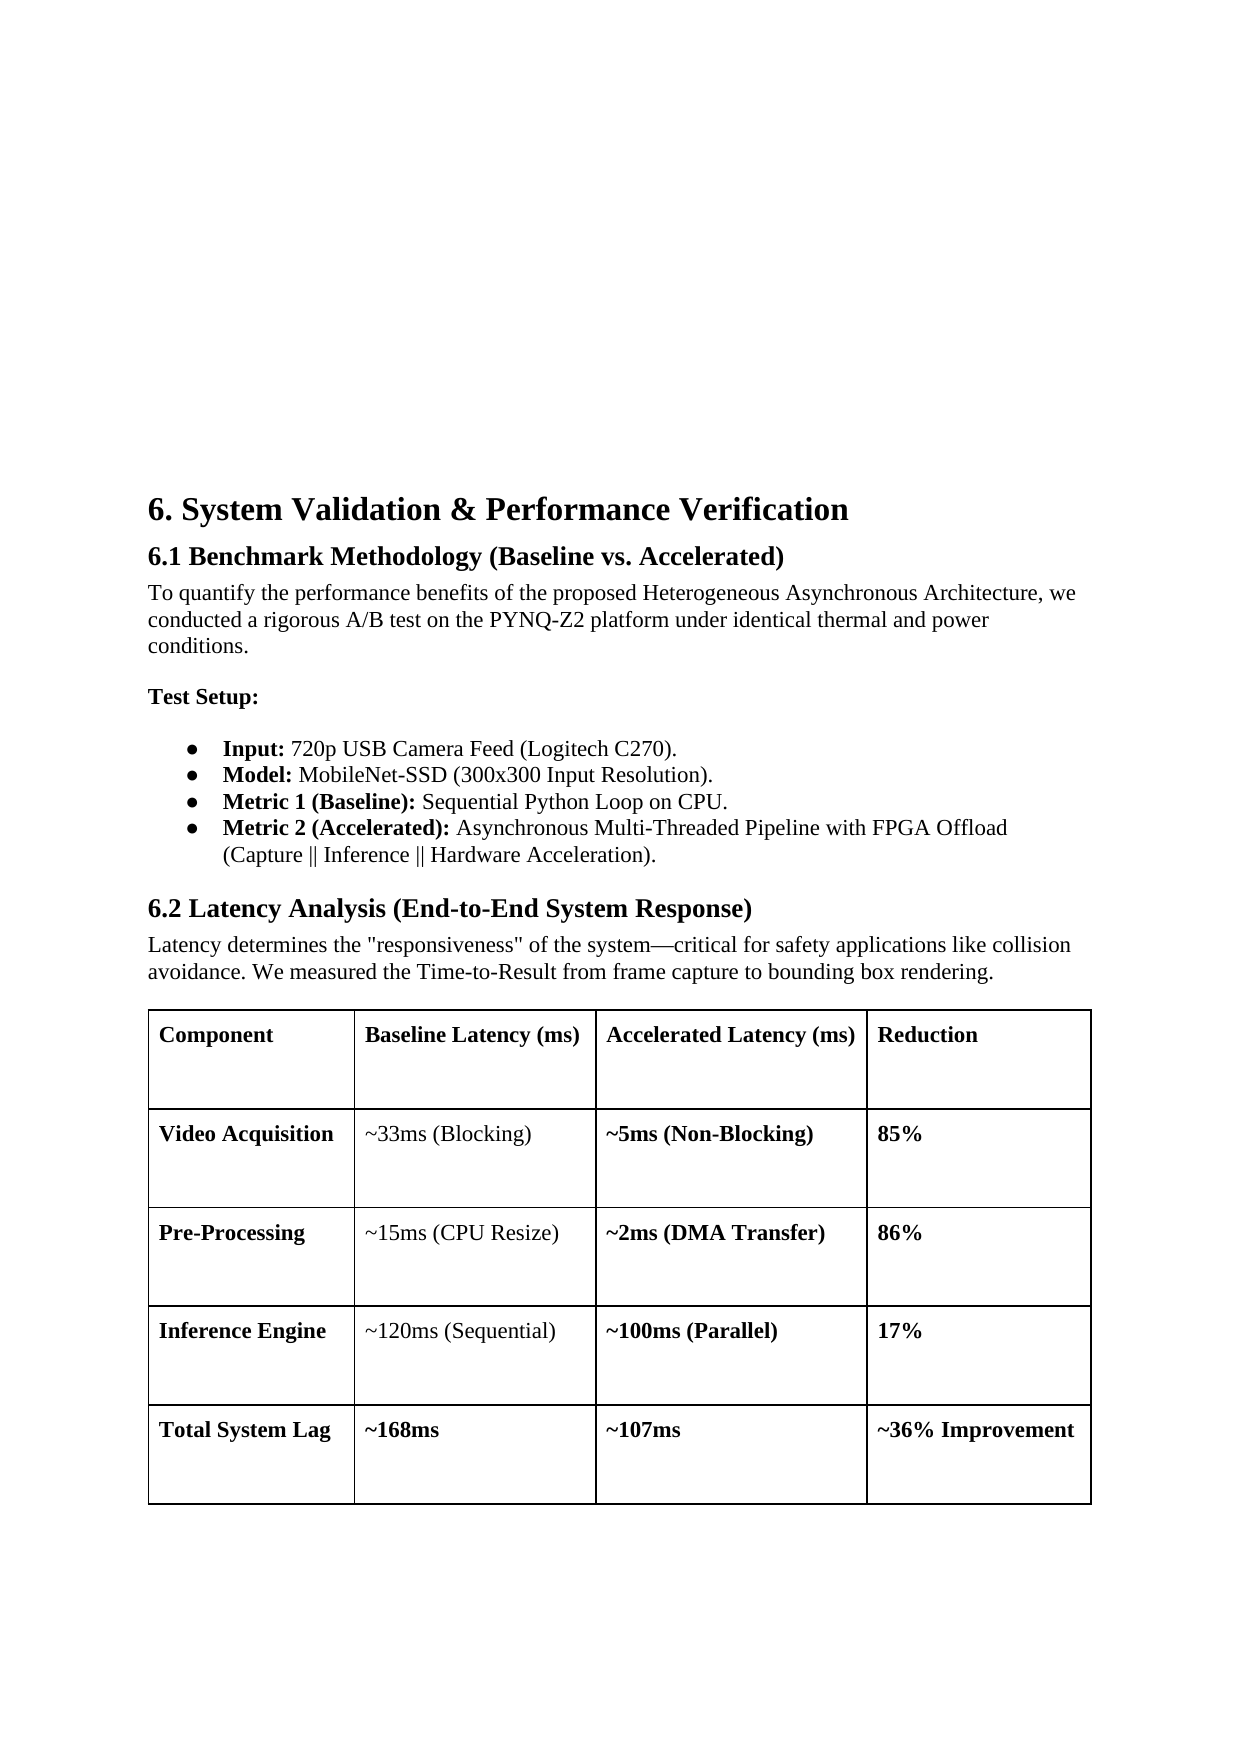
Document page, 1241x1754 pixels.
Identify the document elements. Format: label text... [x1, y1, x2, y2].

list Metric 2 (Accelerated): Asynchronous Multi-Threaded Pipeline with FPGA Offload (Capture || Inference || Hardware Acceleration). [185, 814, 1090, 867]
table_cell Pre-Processing [149, 1208, 354, 1305]
table_cell ~120ms (Sequential) [355, 1307, 595, 1404]
table_cell 17% [868, 1307, 1090, 1404]
table_cell 86% [868, 1208, 1090, 1305]
table_cell Inference Engine [149, 1307, 354, 1404]
table_cell ~2ms (DMA Transfer) [597, 1208, 866, 1305]
table_cell ~33ms (Blocking) [355, 1110, 595, 1207]
table_cell ~107ms [597, 1406, 866, 1503]
table_cell Video Acquisition [149, 1110, 354, 1207]
table_header Baseline Latency (ms) [355, 1011, 595, 1108]
table_header Reduction [868, 1011, 1090, 1108]
table_cell ~168ms [355, 1406, 595, 1503]
table_cell Total System Lag [149, 1406, 354, 1503]
list Metric 1 (Baseline): Sequential Python Loop on CPU. [185, 788, 1090, 814]
table_cell 85% [868, 1110, 1090, 1207]
table_cell ~15ms (CPU Resize) [355, 1208, 595, 1305]
table_header Accelerated Latency (ms) [597, 1011, 866, 1108]
subtitle 6.2 Latency Analysis (End-to-End System Response) [148, 892, 1090, 923]
text Test Setup: [148, 683, 1090, 710]
list Model: MobileNet-SSD (300x300 Input Resolution). [185, 761, 1090, 788]
text To quantify the performance benefits of the proposed Heterogeneous Asynchronous Architecture, we conducted a rigorous A/B test on the PYNQ-Z2 platform under identical thermal and power conditions. [148, 579, 1090, 658]
table_cell ~5ms (Non-Blocking) [597, 1110, 866, 1207]
table_cell ~36% Improvement [868, 1406, 1090, 1503]
subtitle 6. System Validation & Performance Verification [148, 489, 1090, 527]
list Input: 720p USB Camera Feed (Logitech C270). [185, 735, 1090, 761]
text Latency determines the "responsiveness" of the system—critical for safety applications like collision avoidance. We measured the Time-to-Result from frame capture to bounding box rendering. [148, 931, 1090, 984]
subtitle 6.1 Benchmark Methodology (Baseline vs. Accelerated) [148, 540, 1090, 571]
table_cell ~100ms (Parallel) [597, 1307, 866, 1404]
table_header Component [149, 1011, 354, 1108]
